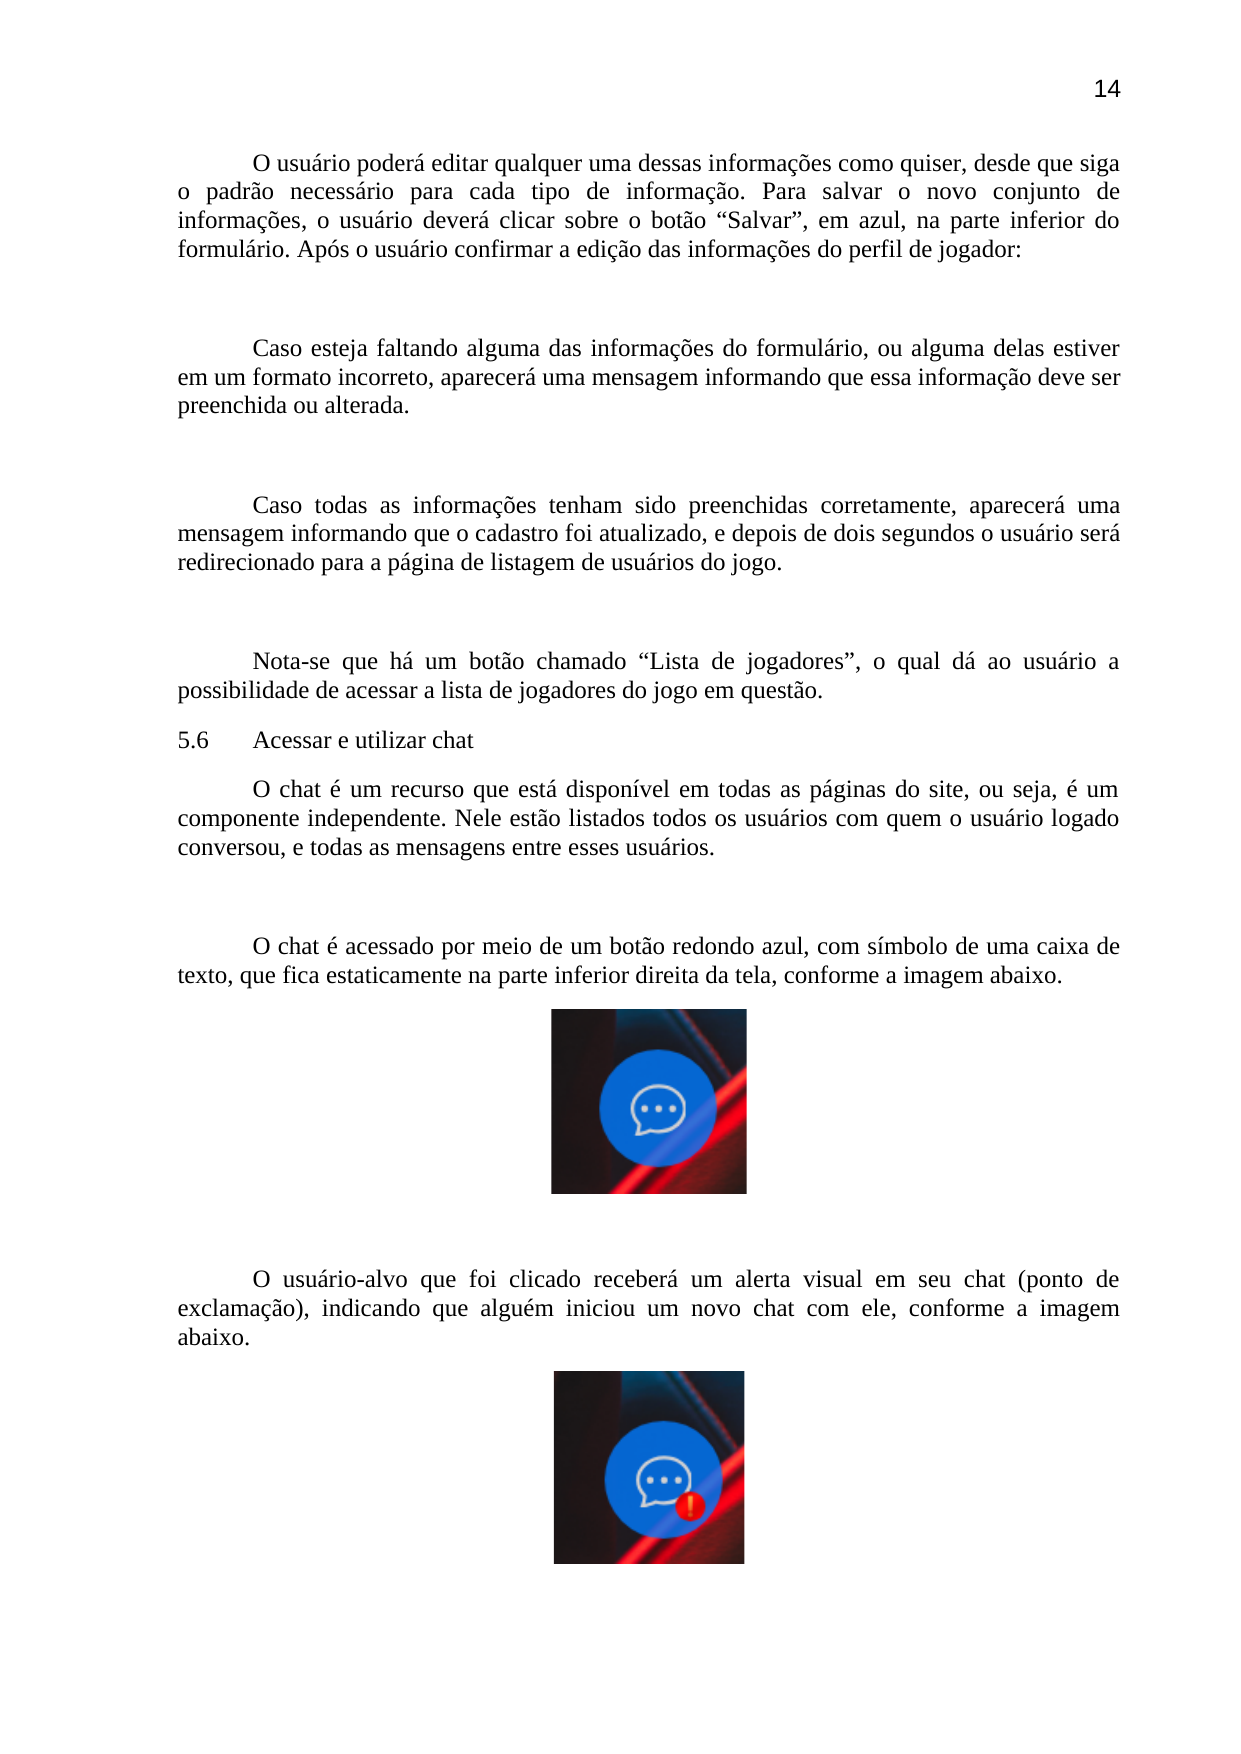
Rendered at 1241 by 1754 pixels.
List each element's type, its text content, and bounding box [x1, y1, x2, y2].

text 5.6 Acessar e utilizar chat [177, 725, 1121, 753]
picture [551, 1009, 747, 1194]
text O usuário poderá editar qualquer uma dessas informações como quiser, desde que siga o padrão necessário para cada tipo de informação. Para salvar o novo conjunto de informações, o usuário deverá clicar sobre o botão “Salvar”, em azul, na parte inferior do formulário. Após o usuário confirmar a edição das informações do perfil de jogador: [177, 148, 1121, 263]
text O chat é acessado por meio de um botão redondo azul, com símbolo de uma caixa de texto, que fica estaticamente na parte inferior direita da tela, conforme a imagem abaixo. [177, 931, 1121, 988]
text Caso esteja faltando alguma das informações do formulário, ou alguma delas estiver em um formato incorreto, aparecerá uma mensagem informando que essa informação deve ser preenchida ou alterada. [177, 333, 1121, 419]
picture [553, 1371, 745, 1564]
text O usuário-alvo que foi clicado receberá um alerta visual em seu chat (ponto de exclamação), indicando que alguém iniciou um novo chat com ele, conforme a imagem abaixo. [177, 1264, 1121, 1350]
text O chat é um recurso que está disponível em todas as páginas do site, ou seja, é um componente independente. Nele estão listados todos os usuários com quem o usuário logado conversou, e todas as mensagens entre esses usuários. [177, 774, 1121, 861]
text Caso todas as informações tenham sido preenchidas corretamente, aparecerá uma mensagem informando que o cadastro foi atualizado, e depois de dois segundos o usuário será redirecionado para a página de listagem de usuários do jogo. [177, 490, 1121, 576]
text Nota-se que há um botão chamado “Lista de jogadores”, o qual dá ao usuário a possibilidade de acessar a lista de jogadores do jogo em questão. [177, 646, 1121, 704]
